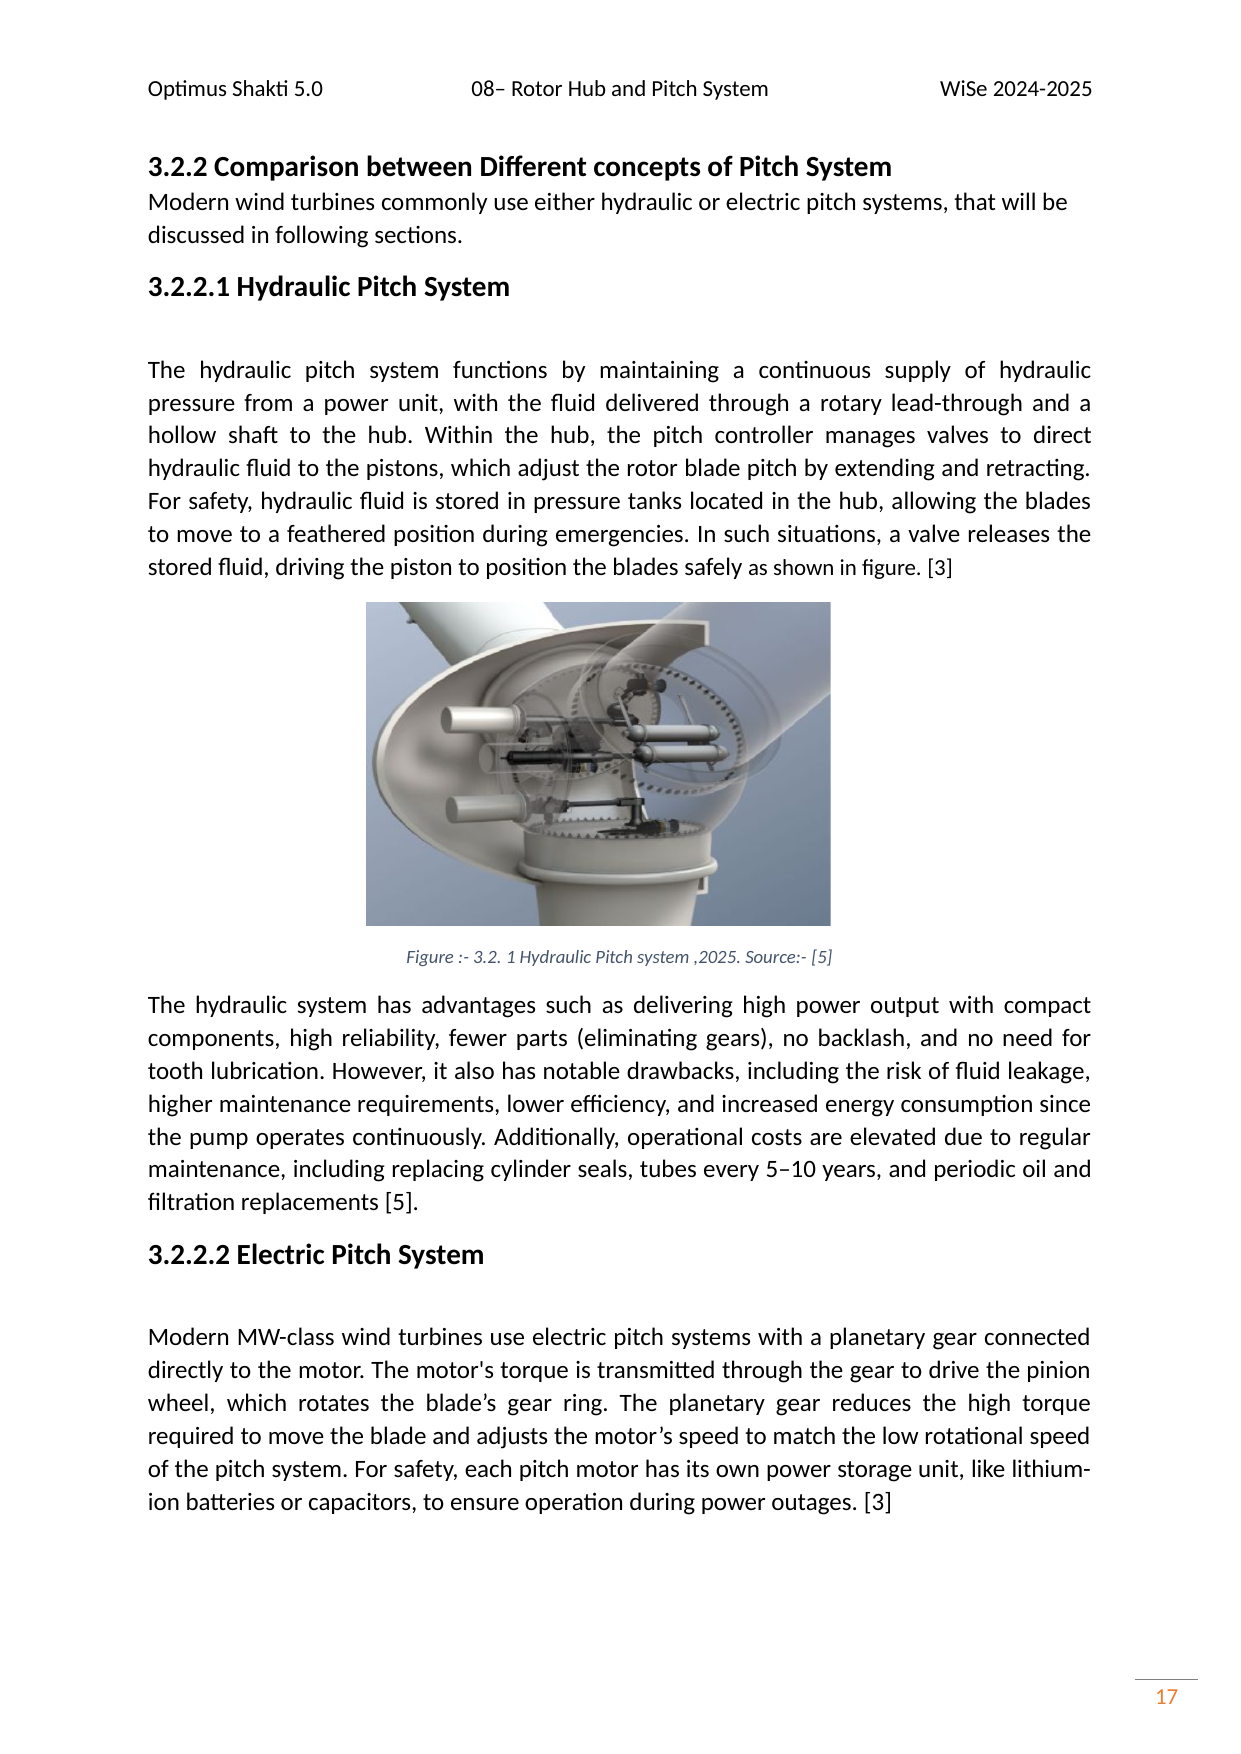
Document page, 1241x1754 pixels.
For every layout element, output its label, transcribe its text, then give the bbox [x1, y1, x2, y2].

picture [365, 602, 830, 924]
subtitle 3.2.2.1 Hydraulic Pitch System [148, 268, 1093, 304]
subtitle 3.2.2.2 Electric Pitch System [148, 1236, 1093, 1272]
text Modern MW-class wind turbines use electric pitch systems with a planetary gear connected directly to the motor. The motor's torque is transmitted through the gear to drive the pinion wheel, which rotates the blade’s gear ring. The planetary gear reduces the high torque required to move the blade and adjusts the motor’s speed to match the low rotational speed of the pitch system. For safety, each pitch motor has its own power storage unit, like lithium-ion batteries or capacitors, to ensure operation during power outages. [148, 1321, 1093, 1517]
text Modern wind turbines commonly use either hydraulic or electric pitch systems, that will be discussed in following sections. [148, 186, 1093, 249]
subtitle 3.2.2 Comparison between Different concepts of Pitch System [148, 148, 1093, 183]
text The hydraulic pitch system functions by maintaining a continuous supply of hydraulic pressure from a power unit, with the fluid delivered through a rotary lead-through and a hollow shaft to the hub. Within the hub, the pitch controller manages valves to direct hydraulic fluid to the pistons, which adjust the rotor blade pitch by extending and retracting. For safety, hydraulic fluid is stored in pressure tanks located in the hub, allowing the blades to move to a feathered position during emergencies. In such situations, a valve releases the stored fluid, driving the piston to position the blades safely as shown in figure. [148, 354, 1093, 582]
text The hydraulic system has advantages such as delivering high power output with compact components, high reliability, fewer parts (eliminating gears), no backlash, and no need for tooth lubrication. However, it also has notable drawbacks, including the risk of fluid leakage, higher maintenance requirements, lower efficiency, and increased energy consumption since the pump operates continuously. Additionally, operational costs are elevated due to regular maintenance, including replacing cylinder seals, tubes every 5–10 years, and periodic oil and filtration replacements. [148, 989, 1093, 1217]
text Figure :- 3.2. 1 Hydraulic Pitch system ,2025. Source:- [148, 945, 1093, 968]
